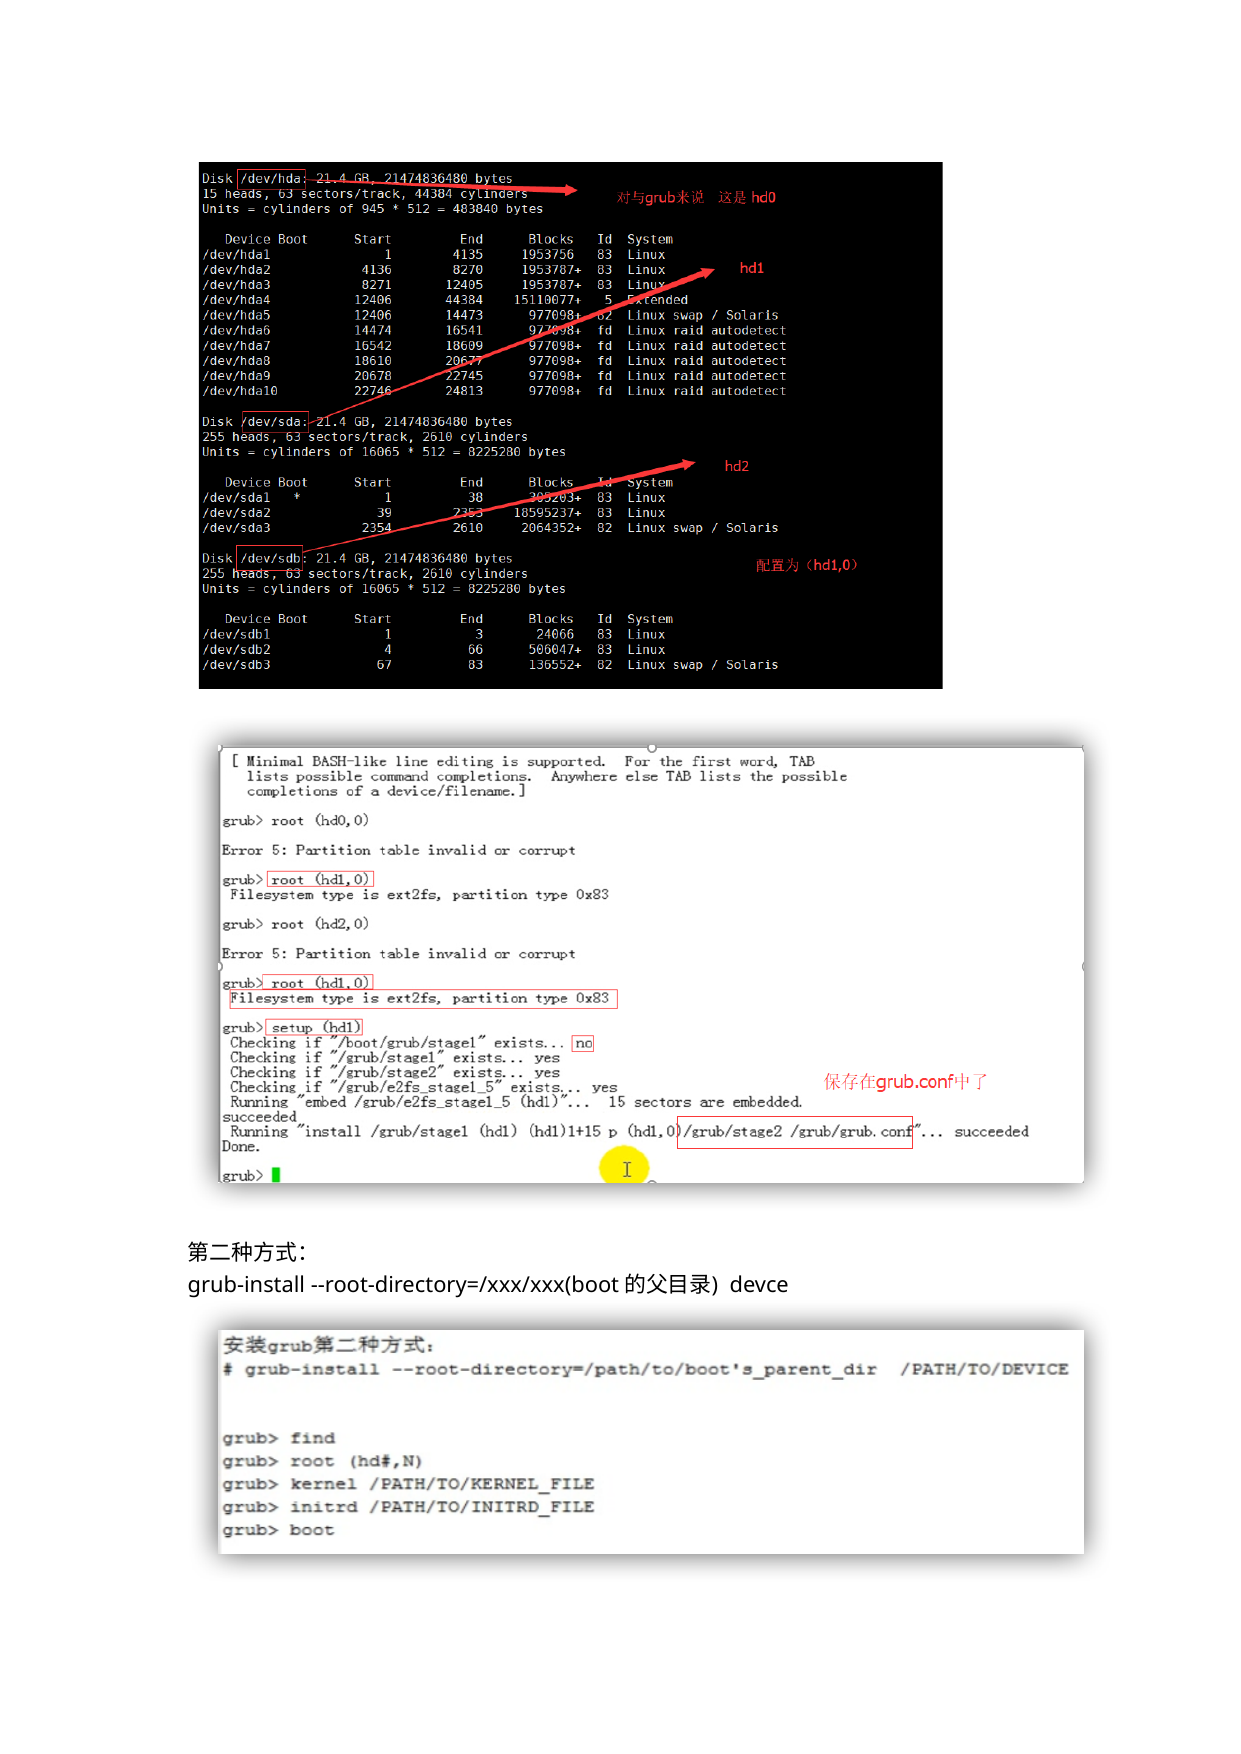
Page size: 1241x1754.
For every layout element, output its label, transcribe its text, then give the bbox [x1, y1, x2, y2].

picture [218, 1330, 1084, 1554]
picture [218, 745, 1084, 1183]
picture [198, 162, 943, 689]
text 第二种方式： [187, 1234, 1053, 1267]
text grub-install --root-directory=/xxx/xxx(boot的父目录) devce [187, 1267, 1053, 1299]
